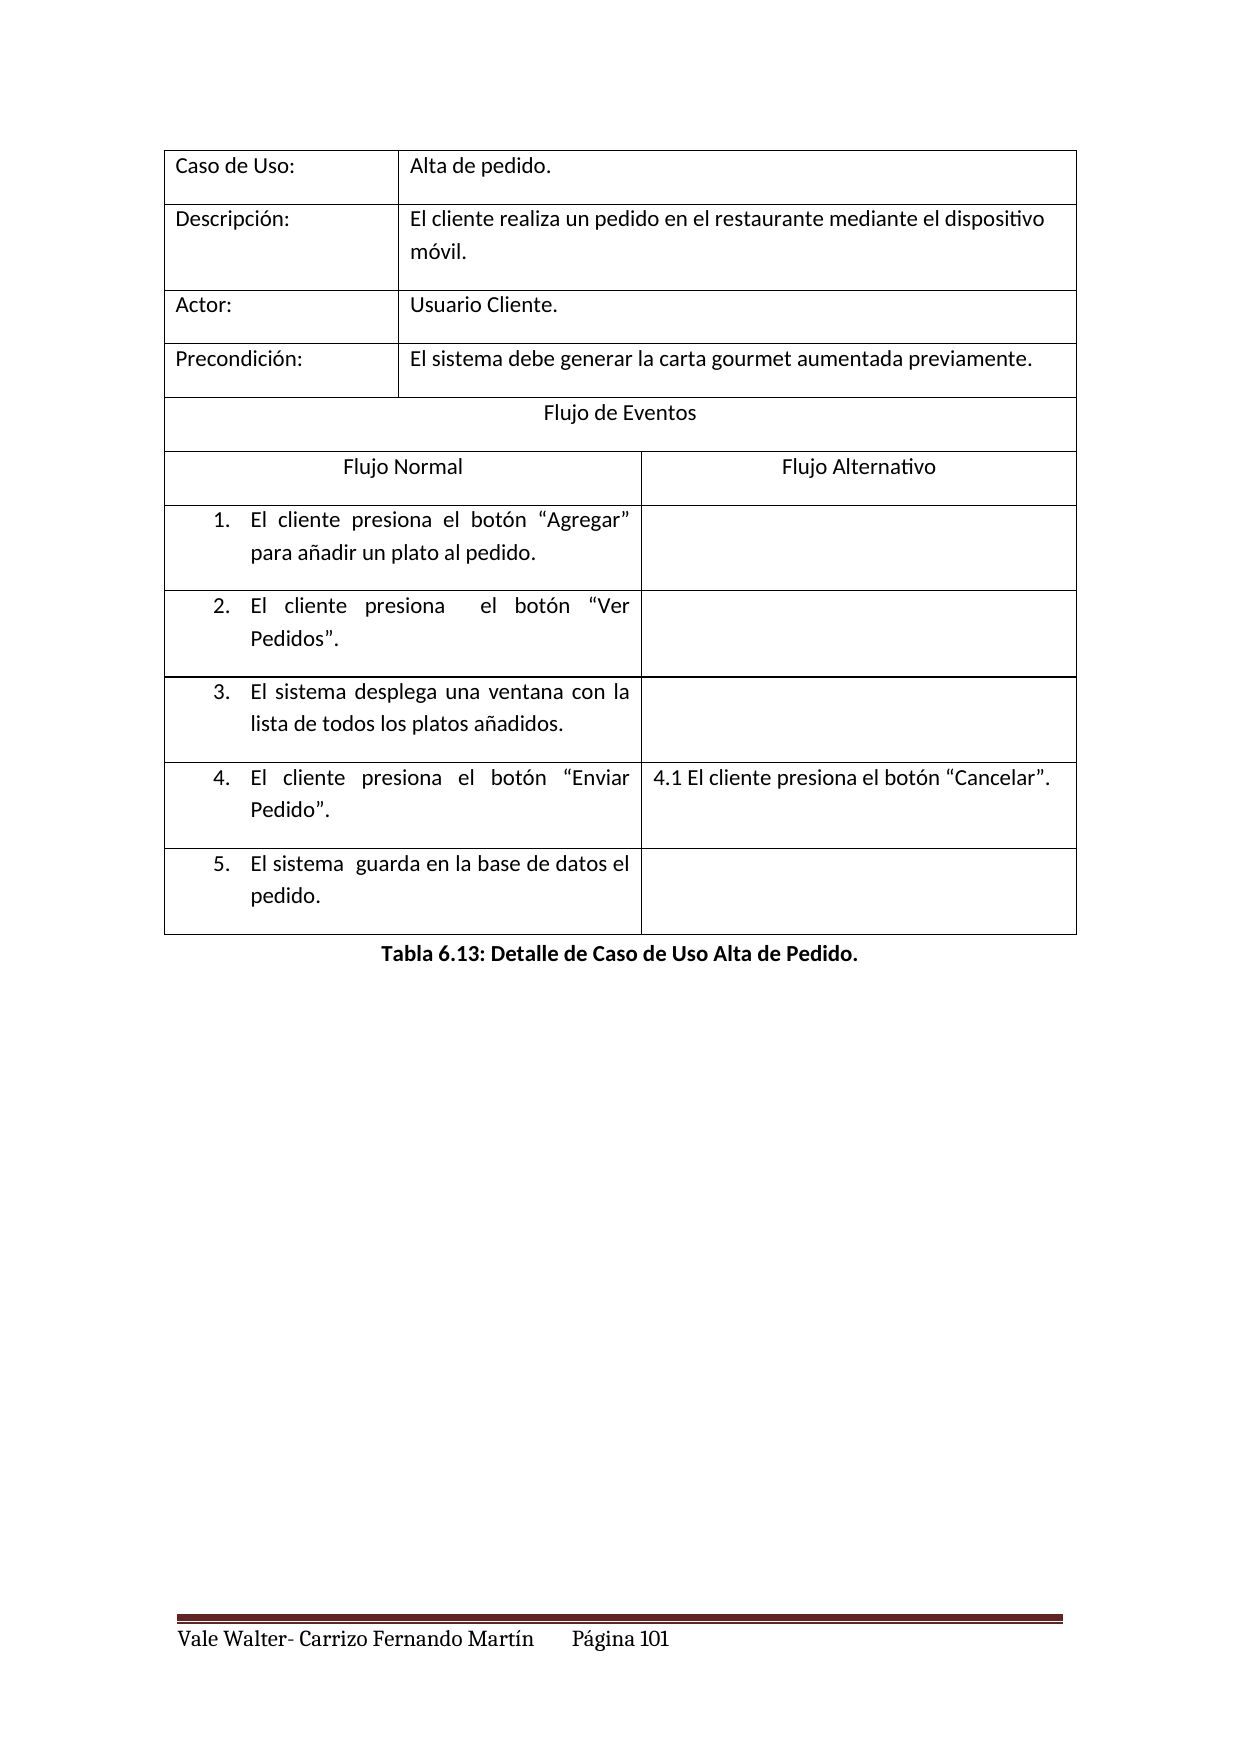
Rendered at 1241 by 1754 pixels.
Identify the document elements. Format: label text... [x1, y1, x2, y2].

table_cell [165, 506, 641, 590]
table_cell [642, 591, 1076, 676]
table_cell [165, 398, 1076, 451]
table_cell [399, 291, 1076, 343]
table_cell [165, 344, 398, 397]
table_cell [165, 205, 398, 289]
text Tabla 6.13: Detalle de Caso de Uso Alta de Pedido. [177, 935, 1063, 967]
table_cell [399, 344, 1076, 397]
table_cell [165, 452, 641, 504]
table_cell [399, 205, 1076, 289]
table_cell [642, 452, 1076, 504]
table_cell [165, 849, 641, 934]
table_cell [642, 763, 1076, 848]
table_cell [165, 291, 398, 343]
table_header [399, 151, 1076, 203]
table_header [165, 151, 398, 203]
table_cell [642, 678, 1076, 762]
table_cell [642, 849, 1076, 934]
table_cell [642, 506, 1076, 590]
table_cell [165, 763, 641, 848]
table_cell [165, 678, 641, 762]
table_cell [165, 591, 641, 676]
